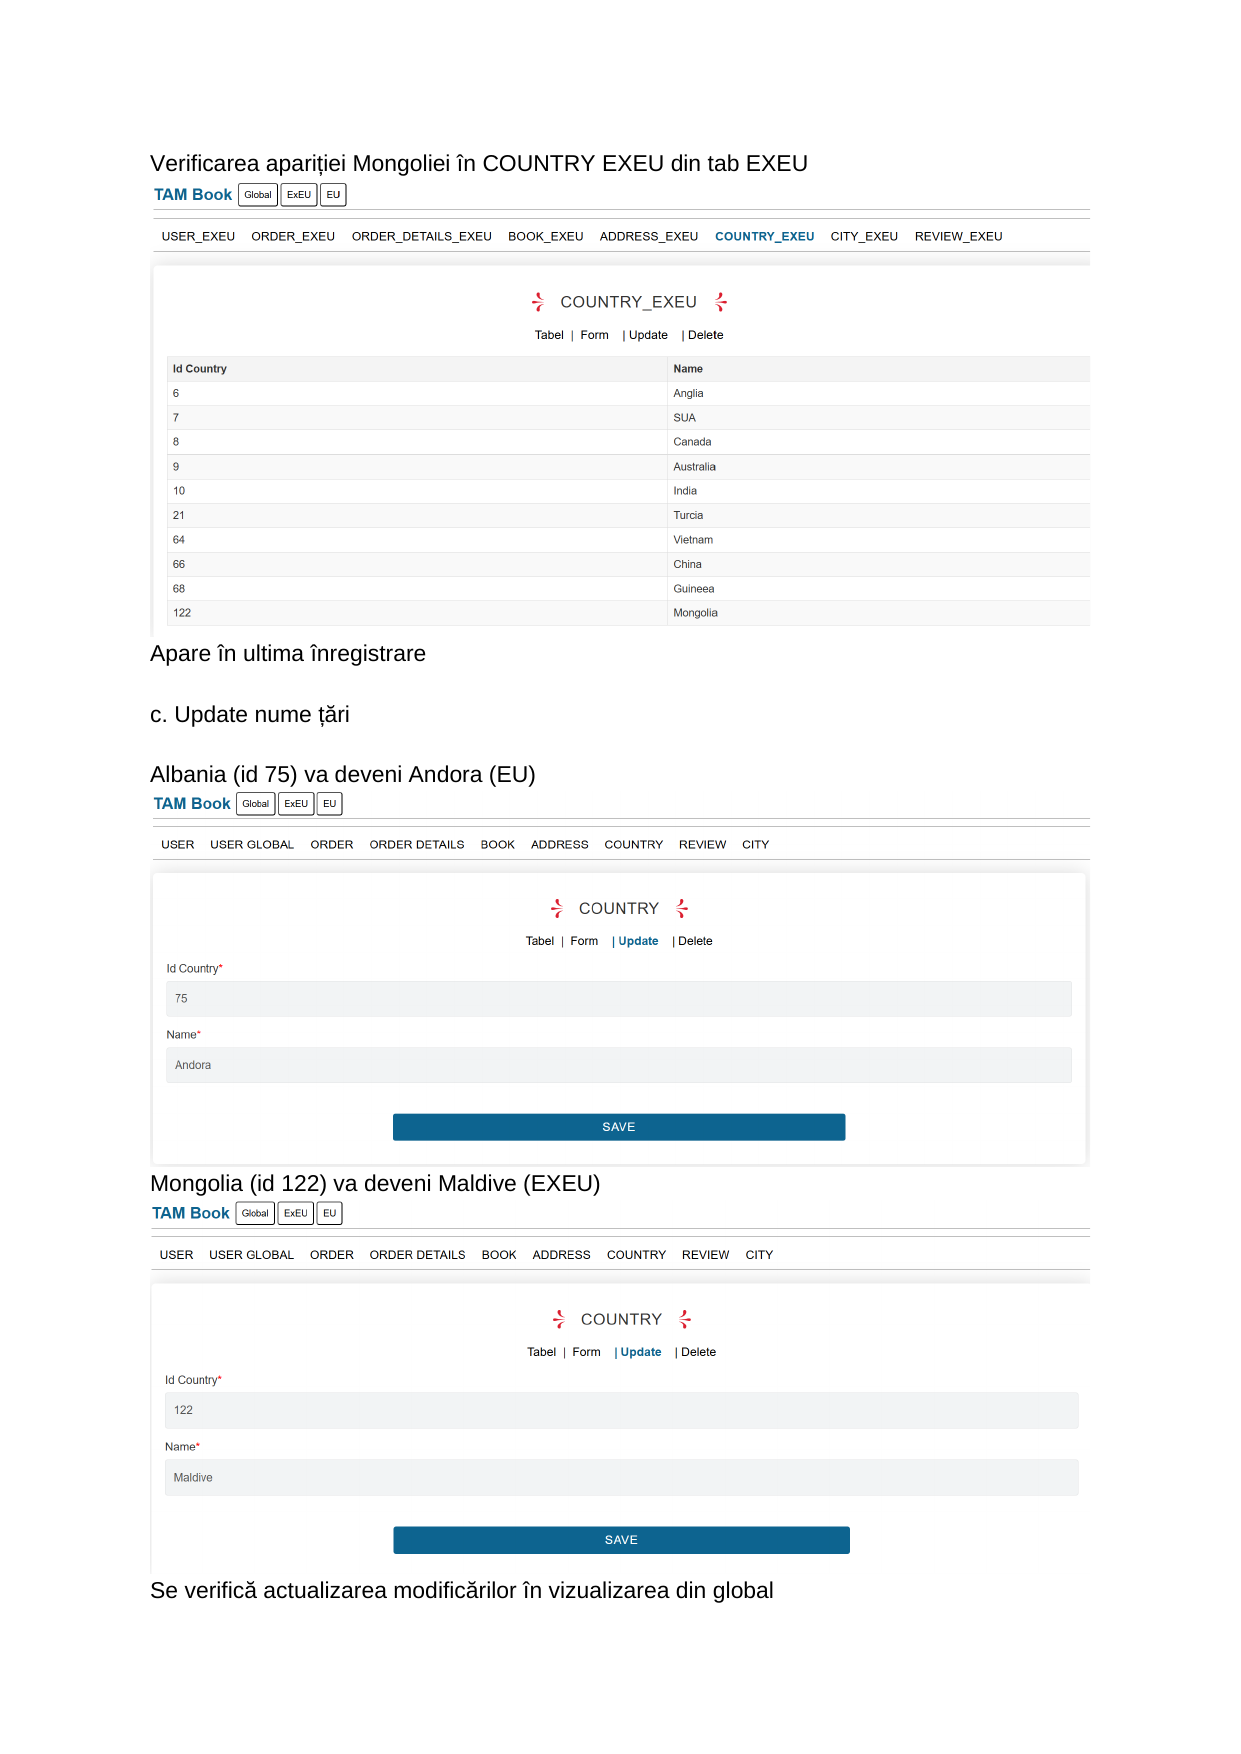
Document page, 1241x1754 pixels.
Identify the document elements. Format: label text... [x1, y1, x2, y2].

picture [150, 791, 1091, 1167]
picture [150, 1200, 1091, 1574]
text Apare în ultima înregistrare [150, 640, 1090, 667]
picture [150, 180, 1091, 637]
text Albania (id 75) va deveni Andora (EU) [150, 761, 1090, 787]
text Verificarea apariției Mongoliei în COUNTRY EXEU din tab EXEU [150, 150, 1090, 176]
text c. Update nume țări [150, 701, 1090, 727]
text Mongolia (id 122) va deveni Maldive (EXEU) [150, 1170, 1090, 1197]
text Se verifică actualizarea modificărilor în vizualizarea din global [150, 1577, 1090, 1603]
